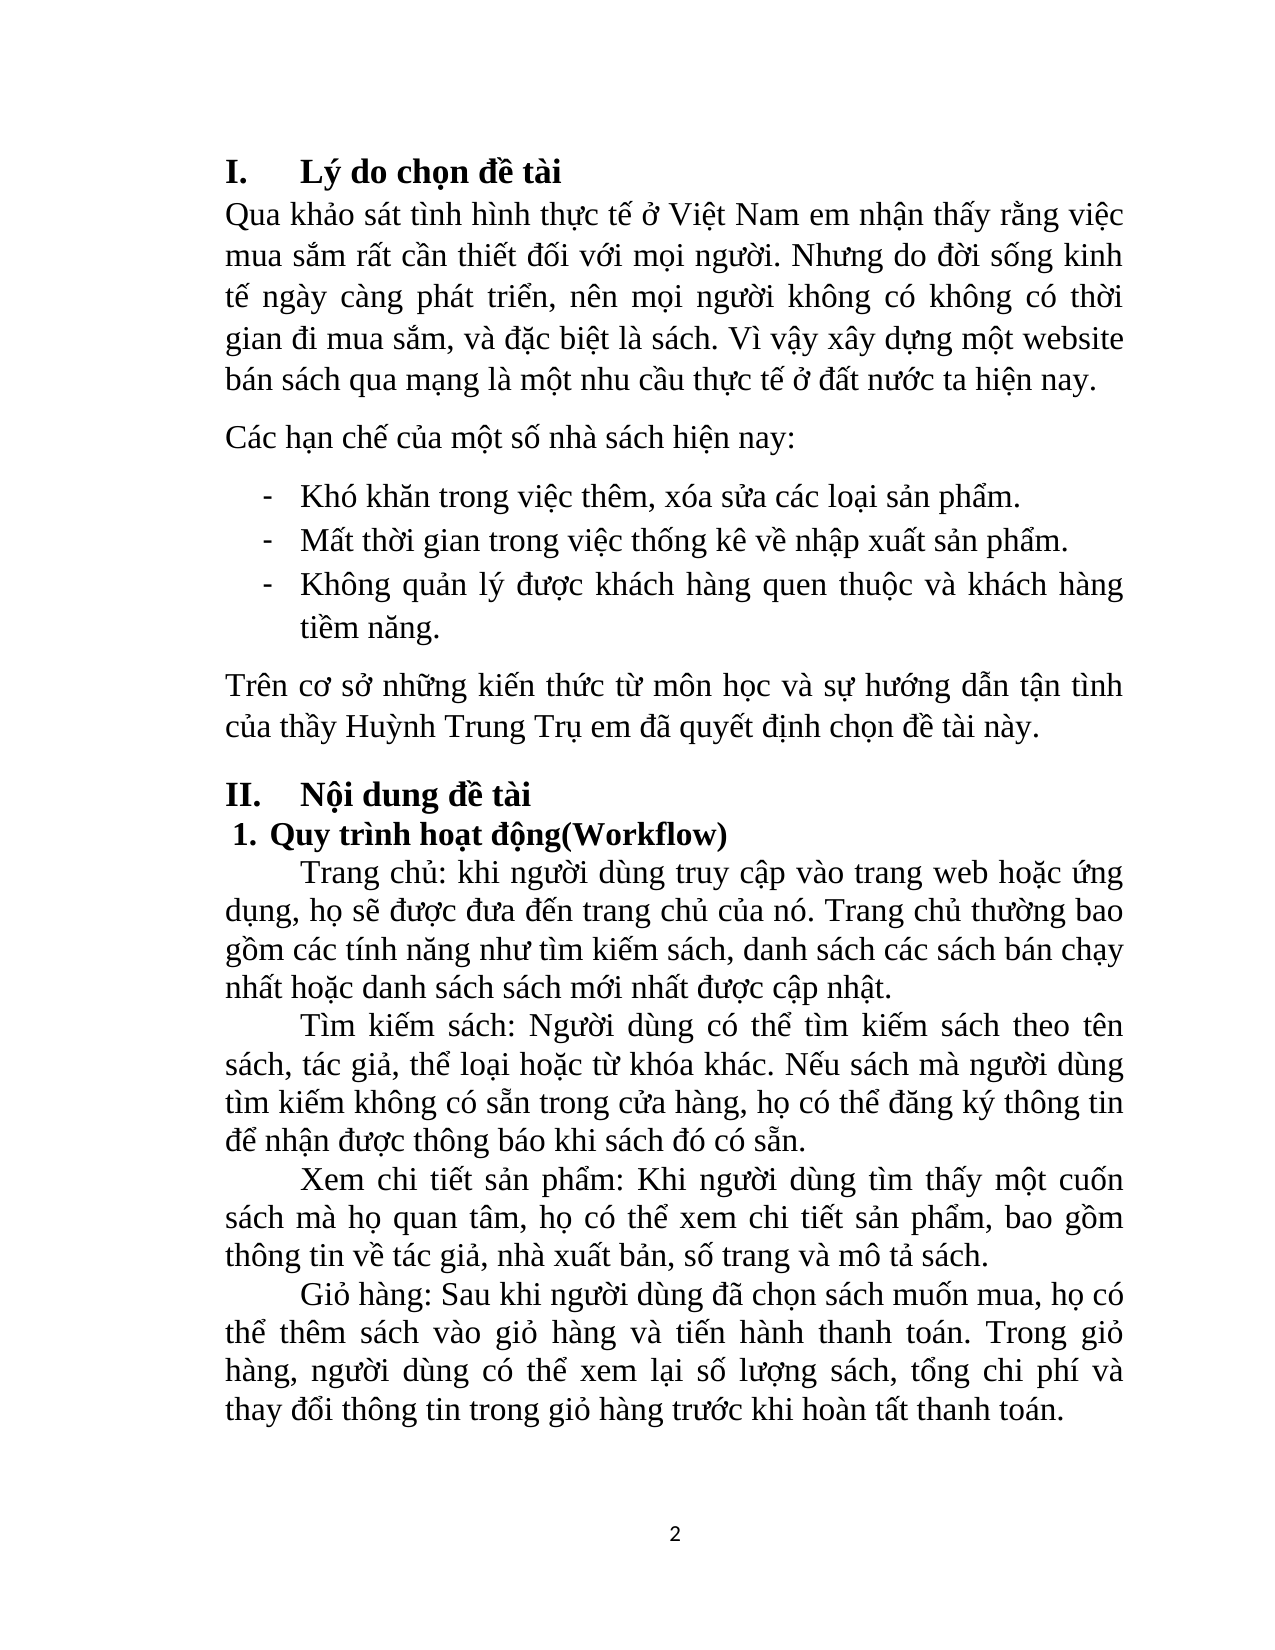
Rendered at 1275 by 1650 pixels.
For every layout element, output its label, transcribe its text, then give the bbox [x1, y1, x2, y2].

text Qua khảo sát tình hình thực tế ở Việt Nam em nhận thấy rằng việc mua sắm rất cần thiết đối với mọi người. Nhưng do đời sống kinh tế ngày càng phát triển, nên mọi người không có không có thời gian đi mua sắm, và đặc biệt là sách. Vì vậy xây dựng một website bán sách qua mạng là một nhu cầu thực tế ở đất nước ta hiện nay. [225, 194, 1125, 398]
text Các hạn chế của một số nhà sách hiện nay: [225, 417, 1125, 456]
list Không quản lý được khách hàng quen thuộc và khách hàng tiềm năng. [262, 563, 1125, 646]
text Trang chủ: khi người dùng truy cập vào trang web hoặc ứng dụng, họ sẽ được đưa đến trang chủ của nó. Trang chủ thường bao gồm các tính năng như tìm kiếm sách, danh sách các sách bán chạy nhất hoặc danh sách sách mới nhất được cập nhật. [225, 852, 1125, 1005]
text Trên cơ sở những kiến thức từ môn học và sự hướng dẫn tận tình của thầy Huỳnh Trung Trụ em đã quyết định chọn đề tài này. [225, 665, 1125, 745]
subtitle Lý do chọn đề tài [225, 150, 1125, 191]
list Mất thời gian trong việc thống kê về nhập xuất sản phẩm. [262, 519, 1125, 560]
subtitle Nội dung đề tài [225, 773, 1125, 814]
text Tìm kiếm sách: Người dùng có thể tìm kiếm sách theo tên sách, tác giả, thể loại hoặc từ khóa khác. Nếu sách mà người dùng tìm kiếm không có sẵn trong cửa hàng, họ có thể đăng ký thông tin để nhận được thông báo khi sách đó có sẵn. [225, 1005, 1125, 1159]
list Khó khăn trong việc thêm, xóa sửa các loại sản phẩm. [262, 476, 1125, 516]
text Giỏ hàng: Sau khi người dùng đã chọn sách muốn mua, họ có thể thêm sách vào giỏ hàng và tiến hành thanh toán. Trong giỏ hàng, người dùng có thể xem lại số lượng sách, tổng chi phí và thay đổi thông tin trong giỏ hàng trước khi hoàn tất thanh toán. [225, 1274, 1125, 1427]
subtitle Quy trình hoạt động(Workflow) [232, 814, 1125, 852]
text Xem chi tiết sản phẩm: Khi người dùng tìm thấy một cuốn sách mà họ quan tâm, họ có thể xem chi tiết sản phẩm, bao gồm thông tin về tác giả, nhà xuất bản, số trang và mô tả sách. [225, 1159, 1125, 1274]
